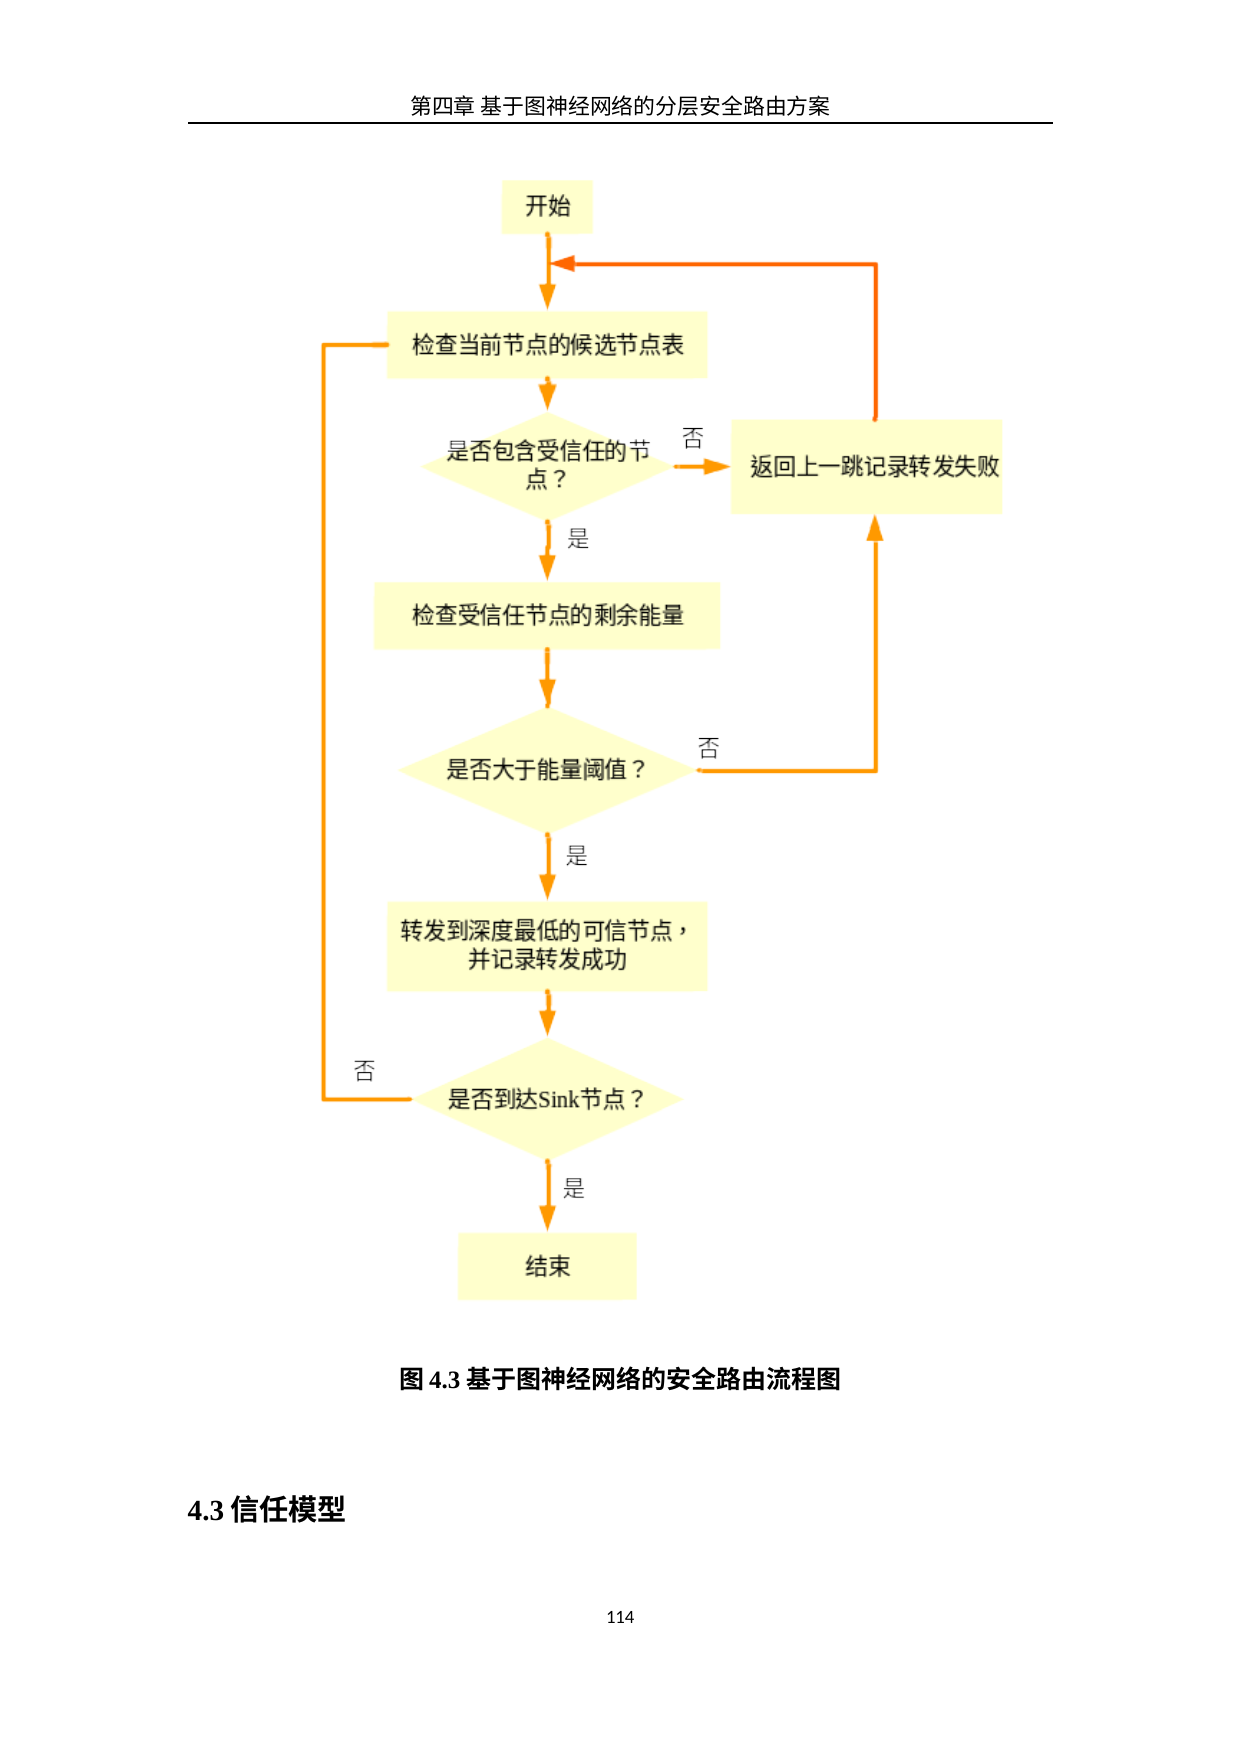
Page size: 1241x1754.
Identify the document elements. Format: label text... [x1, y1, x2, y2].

text 图4.3 基于图神经网络的安全路由流程图 [187, 1345, 1053, 1410]
text 4.3信任模型 [187, 1475, 1053, 1540]
